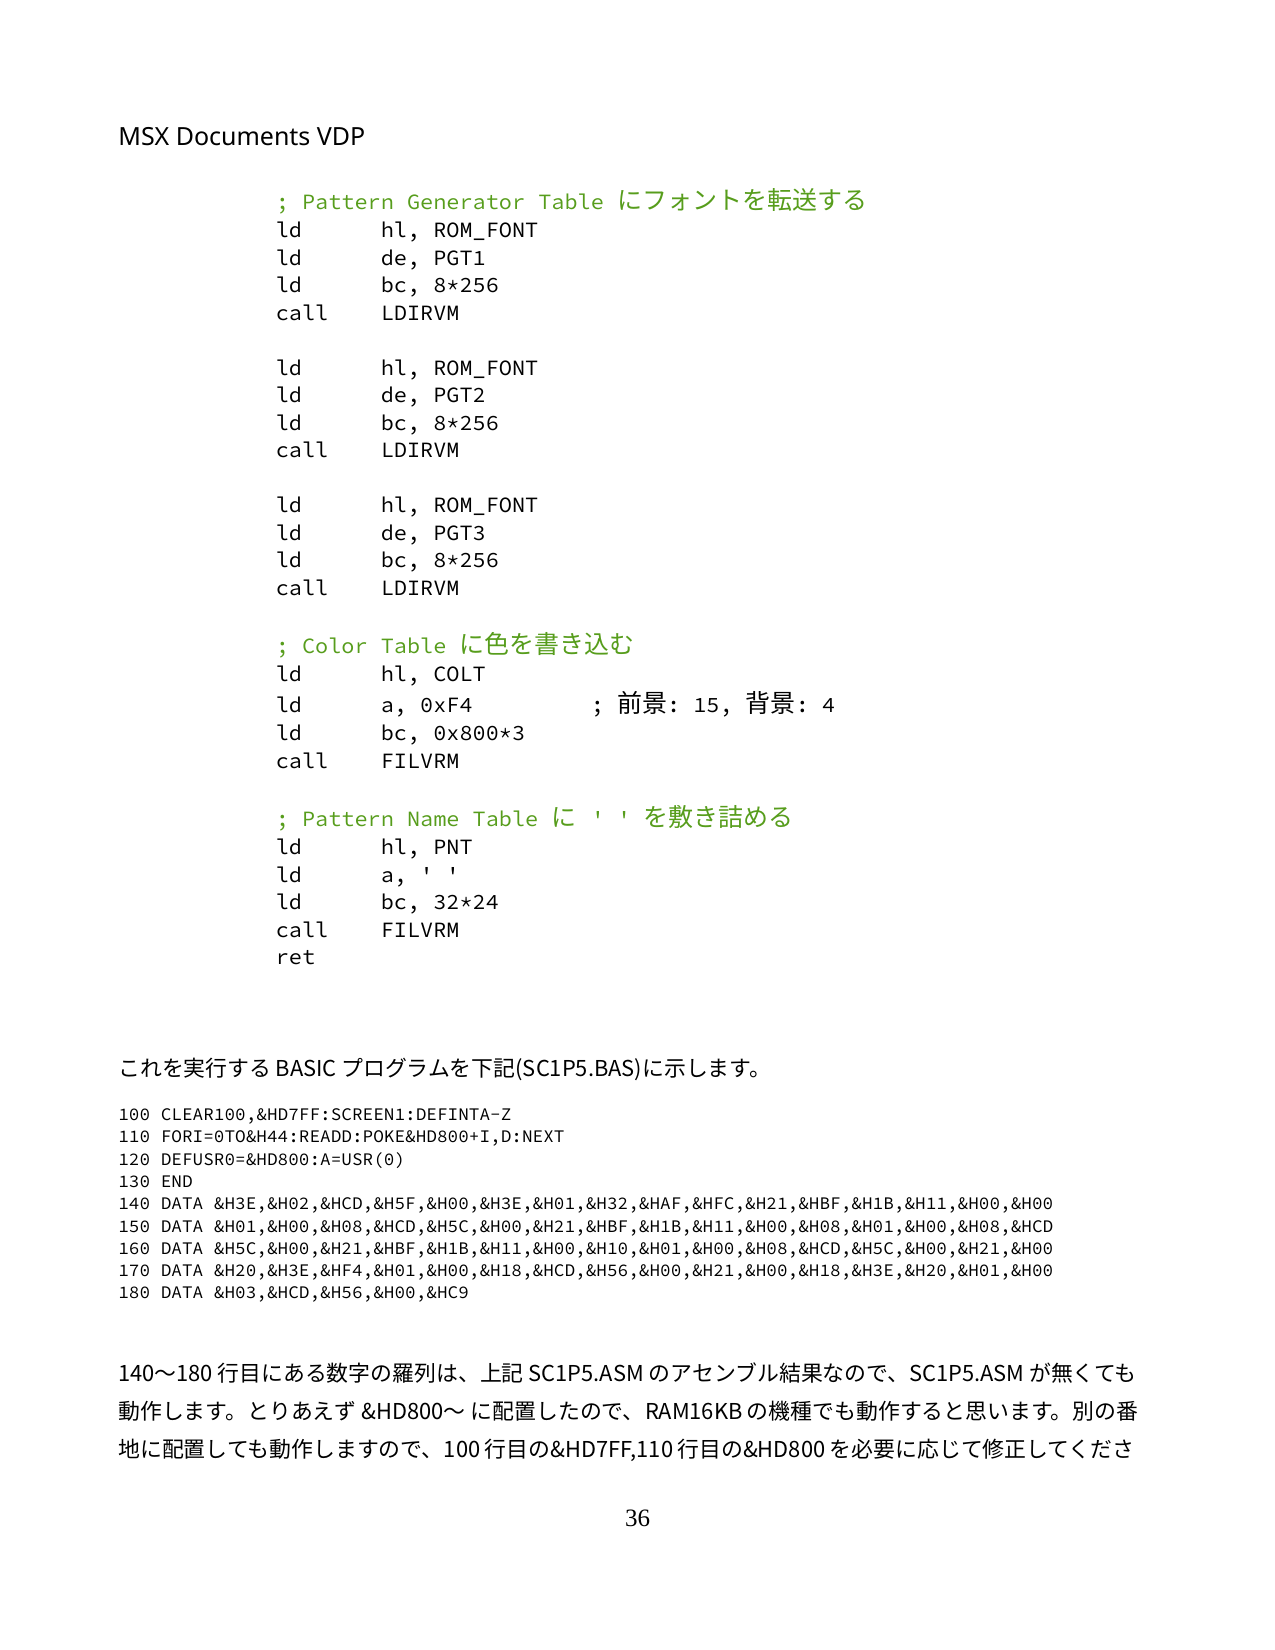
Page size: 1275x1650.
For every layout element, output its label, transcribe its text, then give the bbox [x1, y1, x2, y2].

text これを実行するBASICプログラムを下記(SC1P5.BAS)に示します。 [118, 1051, 1157, 1082]
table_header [118, 185, 1157, 998]
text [118, 1356, 1157, 1464]
table_header 100 CLEAR100,&HD7FF:SCREEN1:DEFINTA-Z 110 FORI=0TO&H44:READD:POKE&HD800+I,D:NEXT 120 DEFUSR0=&HD800:A=USR(0) 130 END 140 DATA &H3E,&H02,&HCD,&H5F,&H00,&H3E,&H01,&H32,&HAF,&HFC,&H21,&HBF,&H1B,&H11,&H00,&H00 150 DATA &H01,&H00,&H08,&HCD,&H5C,&H00,&H21,&HBF,&H1B,&H11,&H00,&H08,&H01,&H00,&H08,&HCD 160 DATA &H5C,&H00,&H21,&HBF,&H1B,&H11,&H00,&H10,&H01,&H00,&H08,&HCD,&H5C,&H00,&H21,&H00 170 DATA &H20,&H3E,&HF4,&H01,&H00,&H18,&HCD,&H56,&H00,&H21,&H00,&H18,&H3E,&H20,&H01,&H00 180 DATA &H03,&HCD,&H56,&H00,&HC9 [118, 1103, 1157, 1304]
